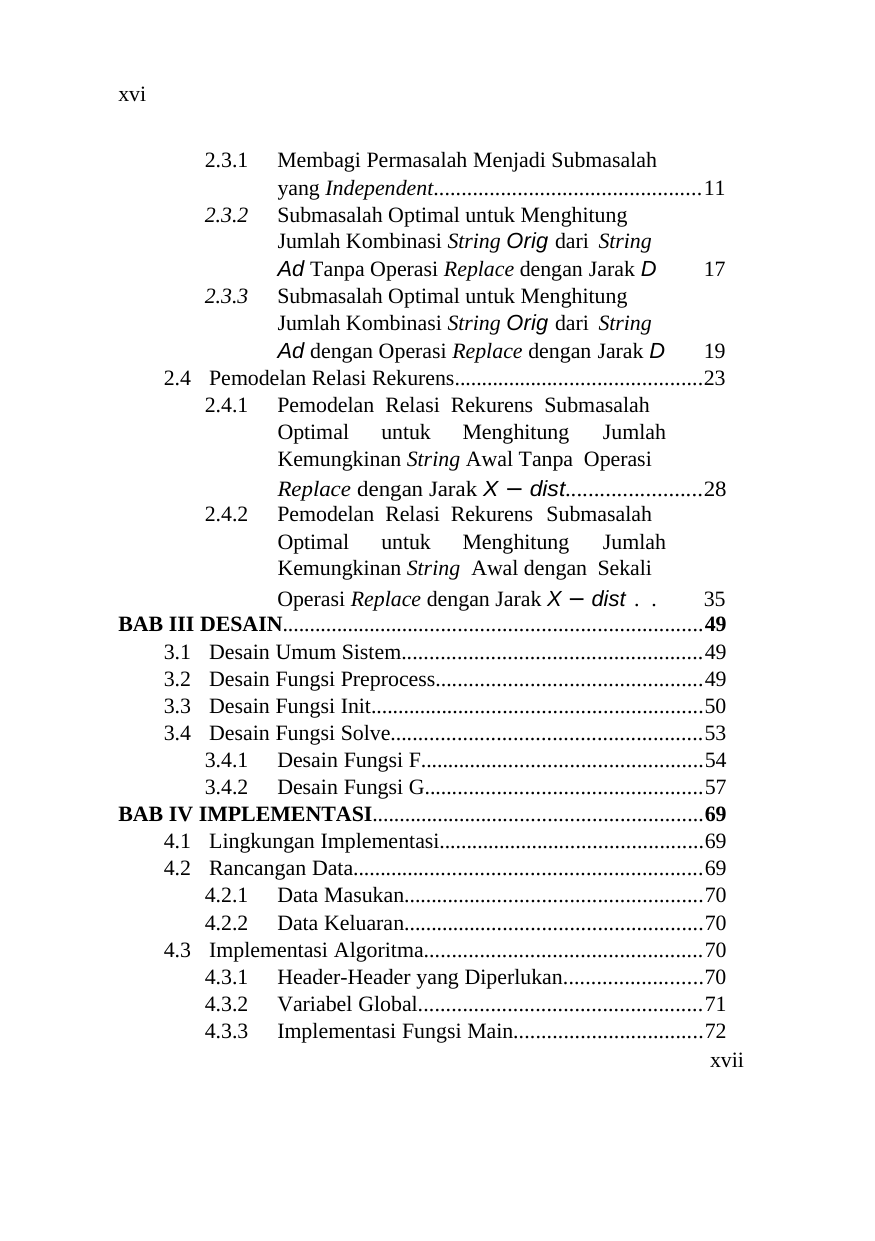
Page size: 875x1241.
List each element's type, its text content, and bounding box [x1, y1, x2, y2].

list Submasalah Optimal untuk Menghitung Jumlah Kombinasi String Orig dari String [204, 283, 669, 335]
list Pemodelan Relasi Rekurens Submasalah [204, 502, 755, 527]
text Replace dengan Jarak X − dist 28 [277, 472, 737, 502]
text yang Independent 11 [277, 174, 737, 200]
list Membagi Permasalah Menjadi Submasalah [204, 147, 755, 173]
text Ad dengan Operasi Replace dengan Jarak D 19 [277, 337, 737, 363]
list Pemodelan Relasi Rekurens 23 [163, 365, 755, 390]
text Optimal untuk Menghitung Jumlah Kemungkinan String Awal dengan Sekali [277, 529, 674, 581]
list Submasalah Optimal untuk Menghitung Jumlah Kombinasi String Orig dari String [204, 202, 669, 254]
list Pemodelan Relasi Rekurens Submasalah Optimal untuk Menghitung Jumlah Kemungkinan String Awal Tanpa Operasi [204, 392, 727, 471]
text Operasi Replace dengan Jarak X − dist . . 35 [118, 582, 737, 612]
text Ad Tanpa Operasi Replace dengan Jarak D 17 [277, 255, 737, 282]
